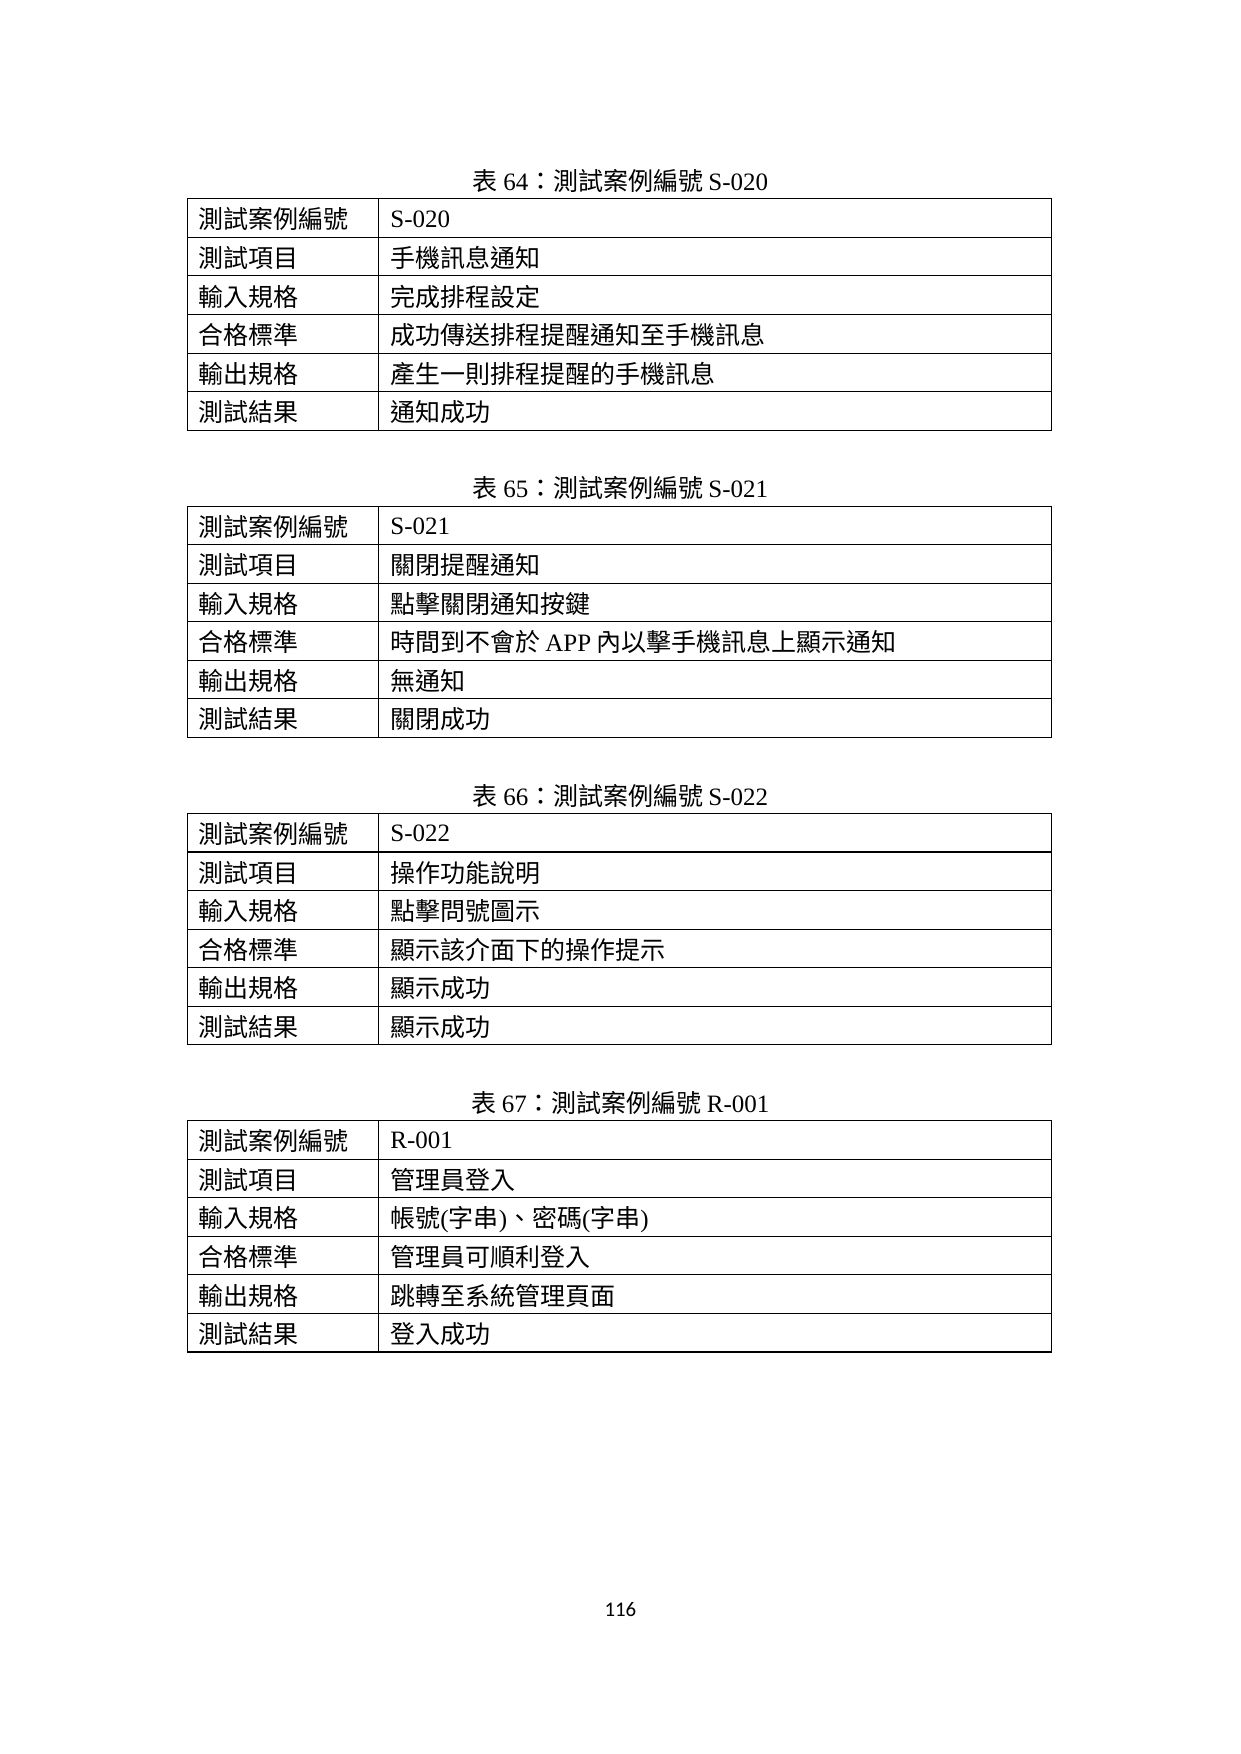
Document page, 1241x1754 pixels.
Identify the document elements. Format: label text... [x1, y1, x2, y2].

table_cell 輸出規格 [188, 1275, 378, 1313]
table_cell 測試項目 [188, 238, 378, 275]
table_cell 點擊問號圖示 [379, 891, 1051, 928]
table_header 測試案例編號 [188, 814, 378, 851]
table_cell 輸入規格 [188, 584, 378, 621]
table_cell 合格標準 [188, 1237, 378, 1274]
table_cell 產生一則排程提醒的手機訊息 [379, 354, 1051, 391]
table_header 測試案例編號 [188, 1121, 378, 1159]
table_cell 點擊關閉通知按鍵 [379, 584, 1051, 621]
table_header 測試案例編號 [188, 199, 378, 237]
table_header S-022 [379, 814, 1051, 851]
table_cell 合格標準 [188, 930, 378, 967]
table_cell 時間到不會於APP內以擊手機訊息上顯示通知 [379, 622, 1051, 660]
table_header S-021 [379, 507, 1051, 544]
table_cell 無通知 [379, 661, 1051, 698]
table_header S-020 [379, 199, 1051, 237]
text 表 64：測試案例編號S-020 [187, 161, 1053, 198]
table_cell 跳轉至系統管理頁面 [379, 1275, 1051, 1313]
table_cell 關閉提醒通知 [379, 545, 1051, 583]
table_cell 輸出規格 [188, 661, 378, 698]
table_cell 顯示成功 [379, 968, 1051, 1006]
text 表 67：測試案例編號R-001 [187, 1083, 1053, 1120]
table_cell 測試項目 [188, 853, 378, 890]
table_cell 測試項目 [188, 545, 378, 583]
table_cell 輸入規格 [188, 276, 378, 314]
table_cell 成功傳送排程提醒通知至手機訊息 [379, 315, 1051, 352]
table_cell 顯示該介面下的操作提示 [379, 930, 1051, 967]
table_cell 關閉成功 [379, 699, 1051, 737]
table_cell 顯示成功 [379, 1007, 1051, 1044]
table_cell 合格標準 [188, 622, 378, 660]
table_header R-001 [379, 1121, 1051, 1159]
table_cell 管理員登入 [379, 1160, 1051, 1197]
table_cell 輸出規格 [188, 968, 378, 1006]
table_cell 登入成功 [379, 1314, 1051, 1351]
table_cell 輸入規格 [188, 1198, 378, 1236]
table_cell 管理員可順利登入 [379, 1237, 1051, 1274]
table_cell 測試結果 [188, 1007, 378, 1044]
table_cell 通知成功 [379, 392, 1051, 429]
table_cell 測試結果 [188, 392, 378, 429]
table_cell 測試結果 [188, 699, 378, 737]
table_cell 測試項目 [188, 1160, 378, 1197]
table_cell 輸入規格 [188, 891, 378, 928]
table_cell 操作功能說明 [379, 853, 1051, 890]
table_cell 手機訊息通知 [379, 238, 1051, 275]
text 表 65：測試案例編號S-021 [187, 468, 1053, 506]
table_cell 帳號(字串)、密碼(字串) [379, 1198, 1051, 1236]
table_cell 完成排程設定 [379, 276, 1051, 314]
table_cell 測試結果 [188, 1314, 378, 1351]
table_cell 合格標準 [188, 315, 378, 352]
text 表 66：測試案例編號S-022 [187, 775, 1053, 813]
table_cell 輸出規格 [188, 354, 378, 391]
table_header 測試案例編號 [188, 507, 378, 544]
